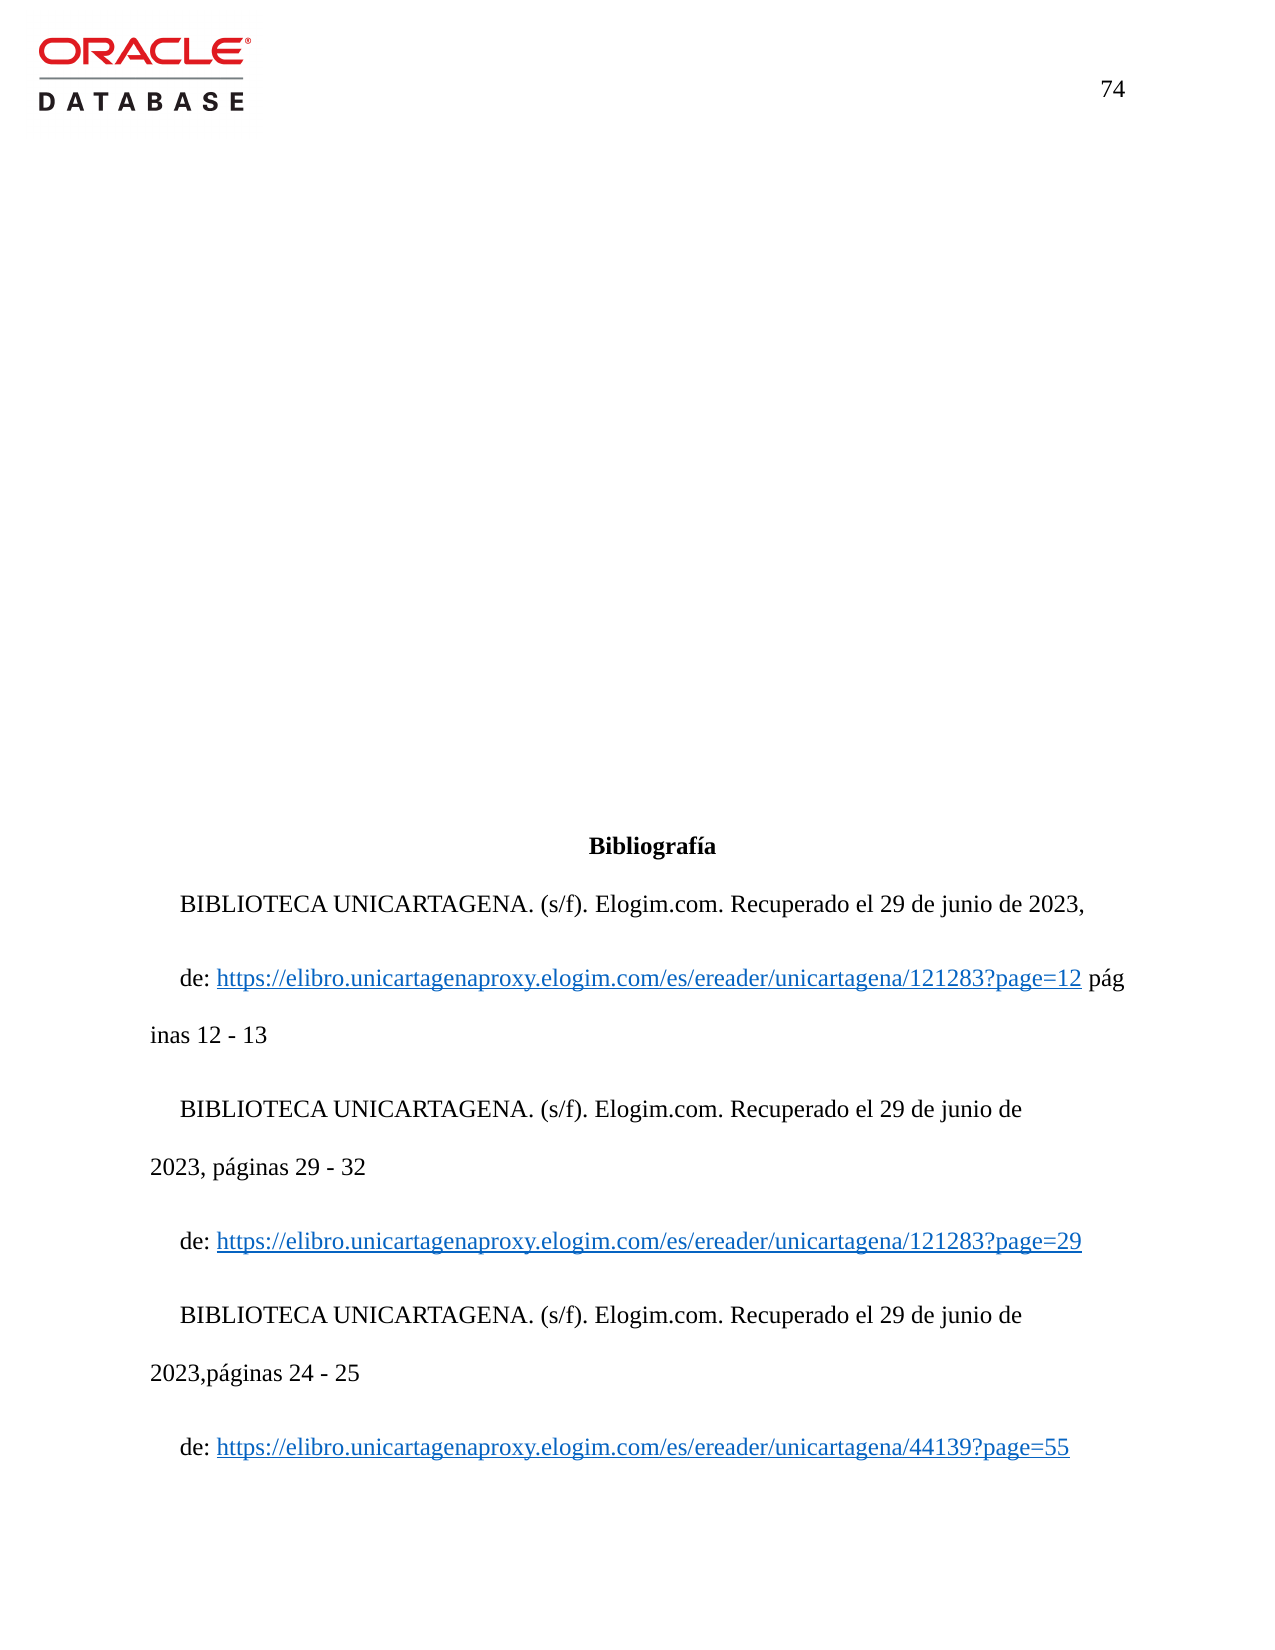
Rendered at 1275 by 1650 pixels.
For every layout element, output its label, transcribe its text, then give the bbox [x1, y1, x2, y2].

subtitle Bibliografía [150, 831, 1125, 860]
text BIBLIOTECA UNICARTAGENA. (s/f). Elogim.com. Recuperado el 29 de junio de 2023, [150, 889, 1125, 917]
text de: https://elibro.unicartagenaproxy.elogim.com/es/ereader/unicartagena/121283?page=12 páginas 12 - 13 [150, 963, 1125, 1049]
picture [26, 10, 264, 139]
text BIBLIOTECA UNICARTAGENA. (s/f). Elogim.com. Recuperado el 29 de junio de 2023, páginas 29 - 32 [150, 1094, 1125, 1181]
text de: https://elibro.unicartagenaproxy.elogim.com/es/ereader/unicartagena/44139?page=55 [150, 1432, 1125, 1461]
text de: https://elibro.unicartagenaproxy.elogim.com/es/ereader/unicartagena/121283?page=29 [150, 1226, 1125, 1255]
text BIBLIOTECA UNICARTAGENA. (s/f). Elogim.com. Recuperado el 29 de junio de 2023,páginas 24 - 25 [150, 1300, 1125, 1387]
